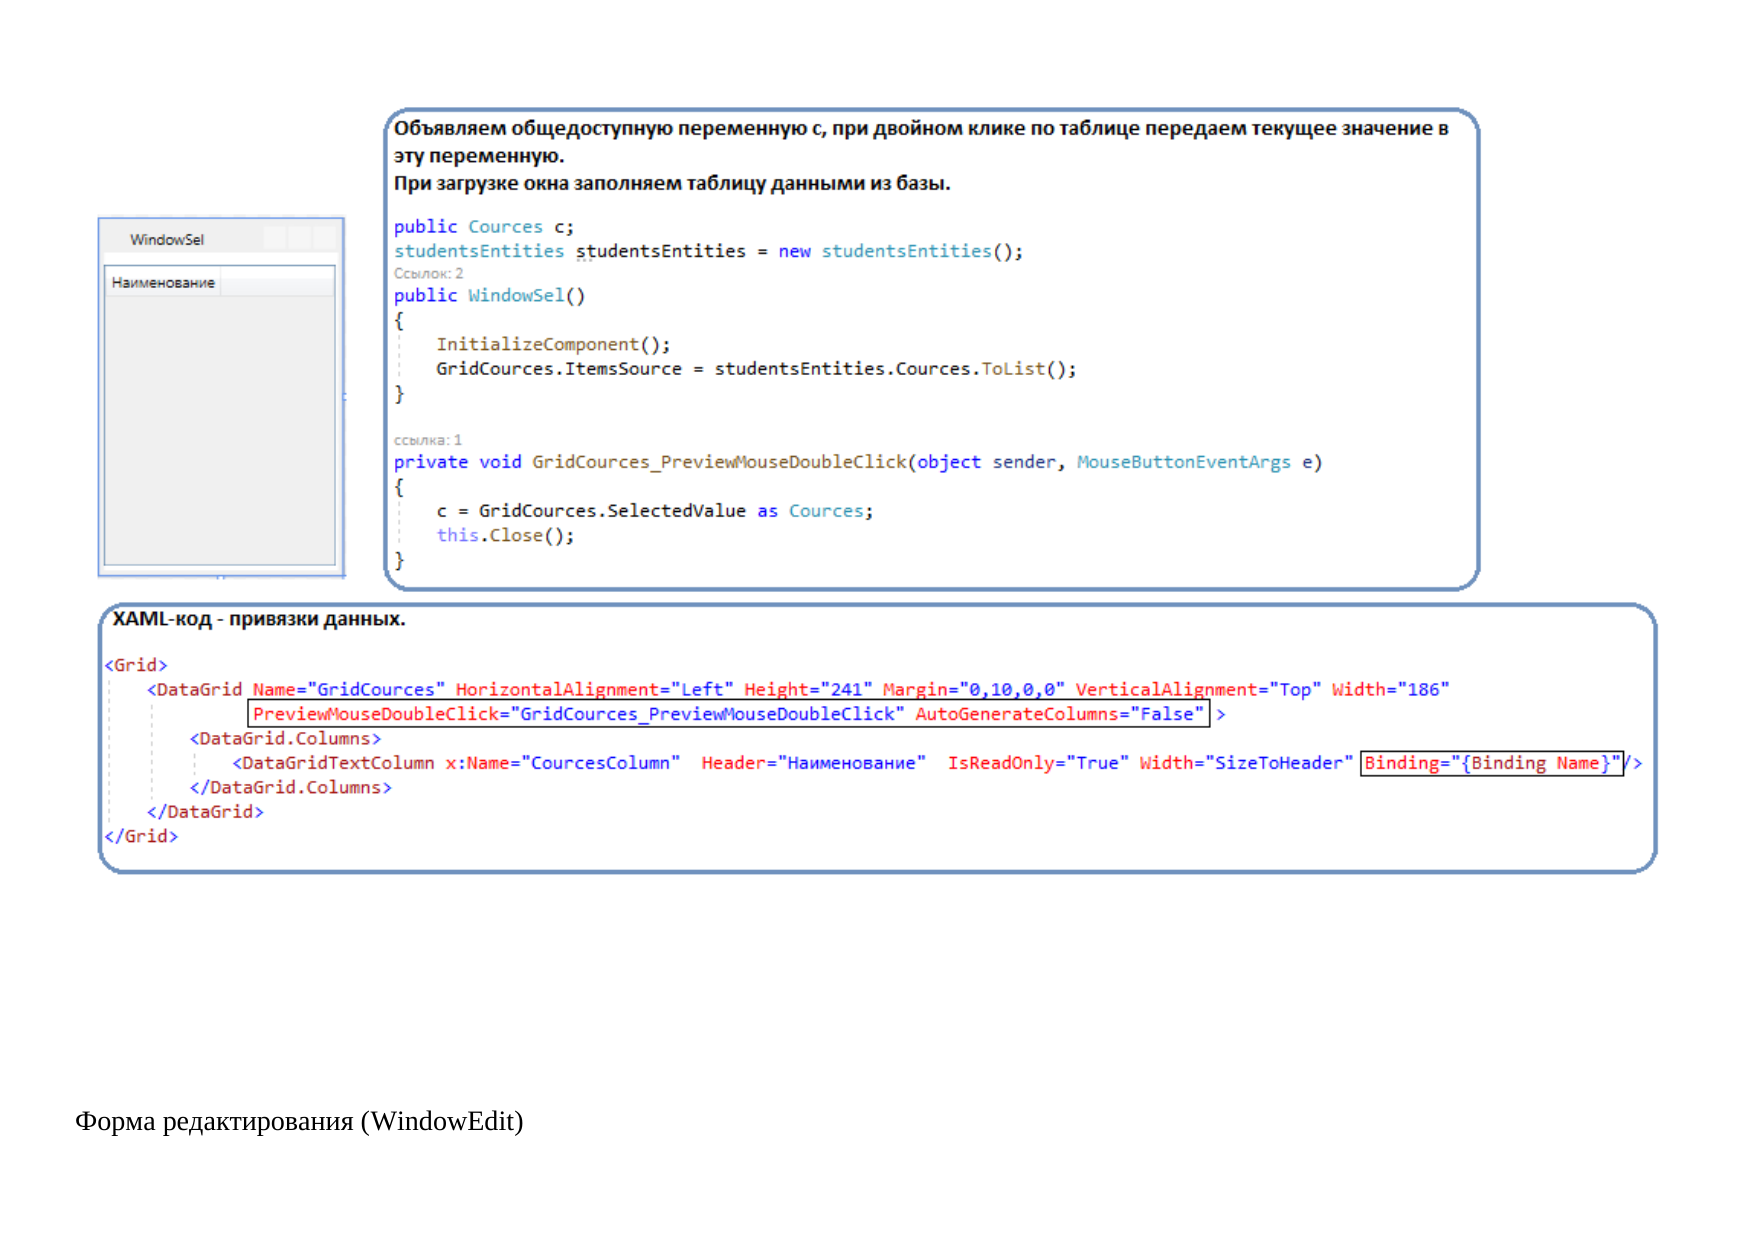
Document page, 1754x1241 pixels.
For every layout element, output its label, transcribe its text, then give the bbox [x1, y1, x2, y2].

picture [75, 75, 1678, 896]
text Форма редактирования (WindowEdit) [75, 1104, 1679, 1136]
